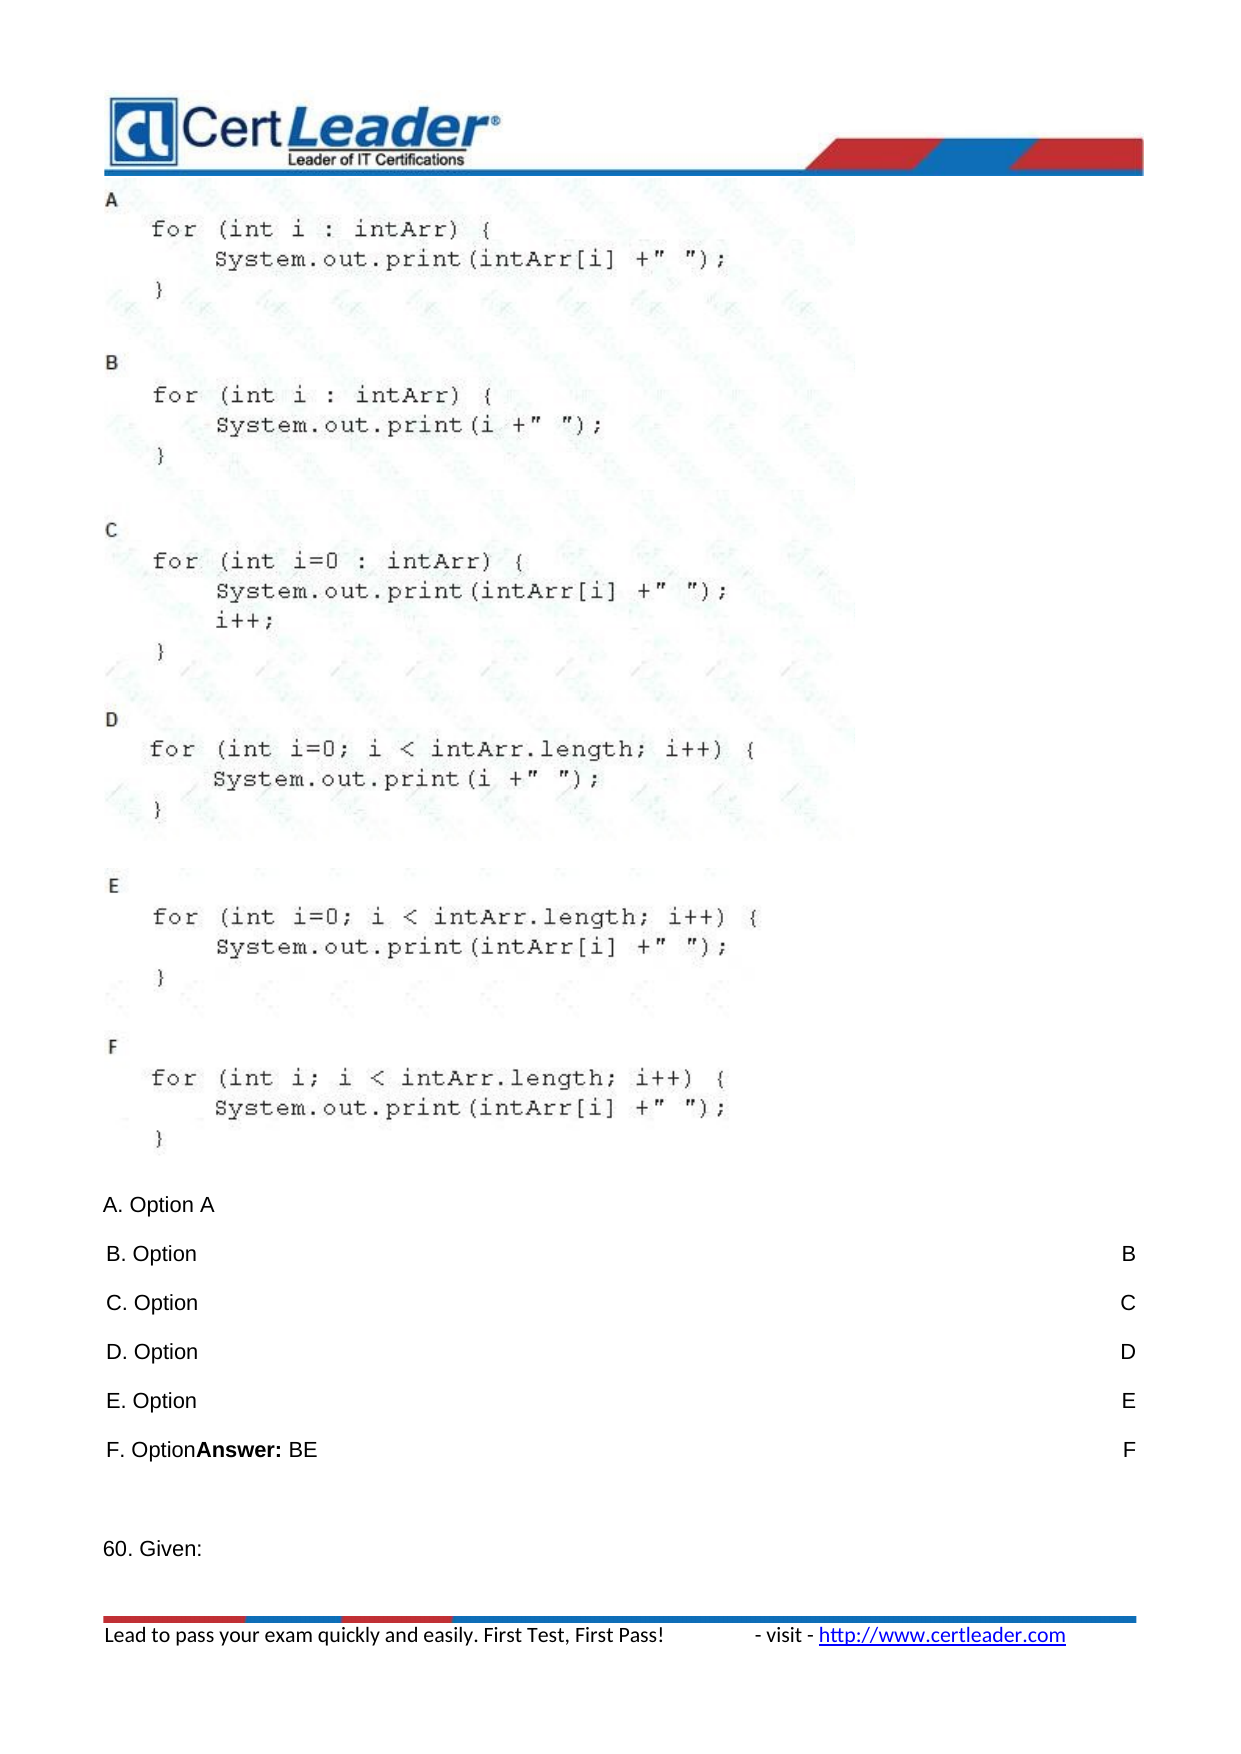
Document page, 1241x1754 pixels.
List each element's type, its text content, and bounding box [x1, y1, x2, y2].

picture [103, 1616, 1137, 1623]
text 60. Given: [103, 1536, 1136, 1561]
picture [104, 178, 856, 841]
text A. Option A [103, 1192, 1136, 1217]
picture [104, 868, 762, 1162]
picture [104, 90, 1144, 176]
